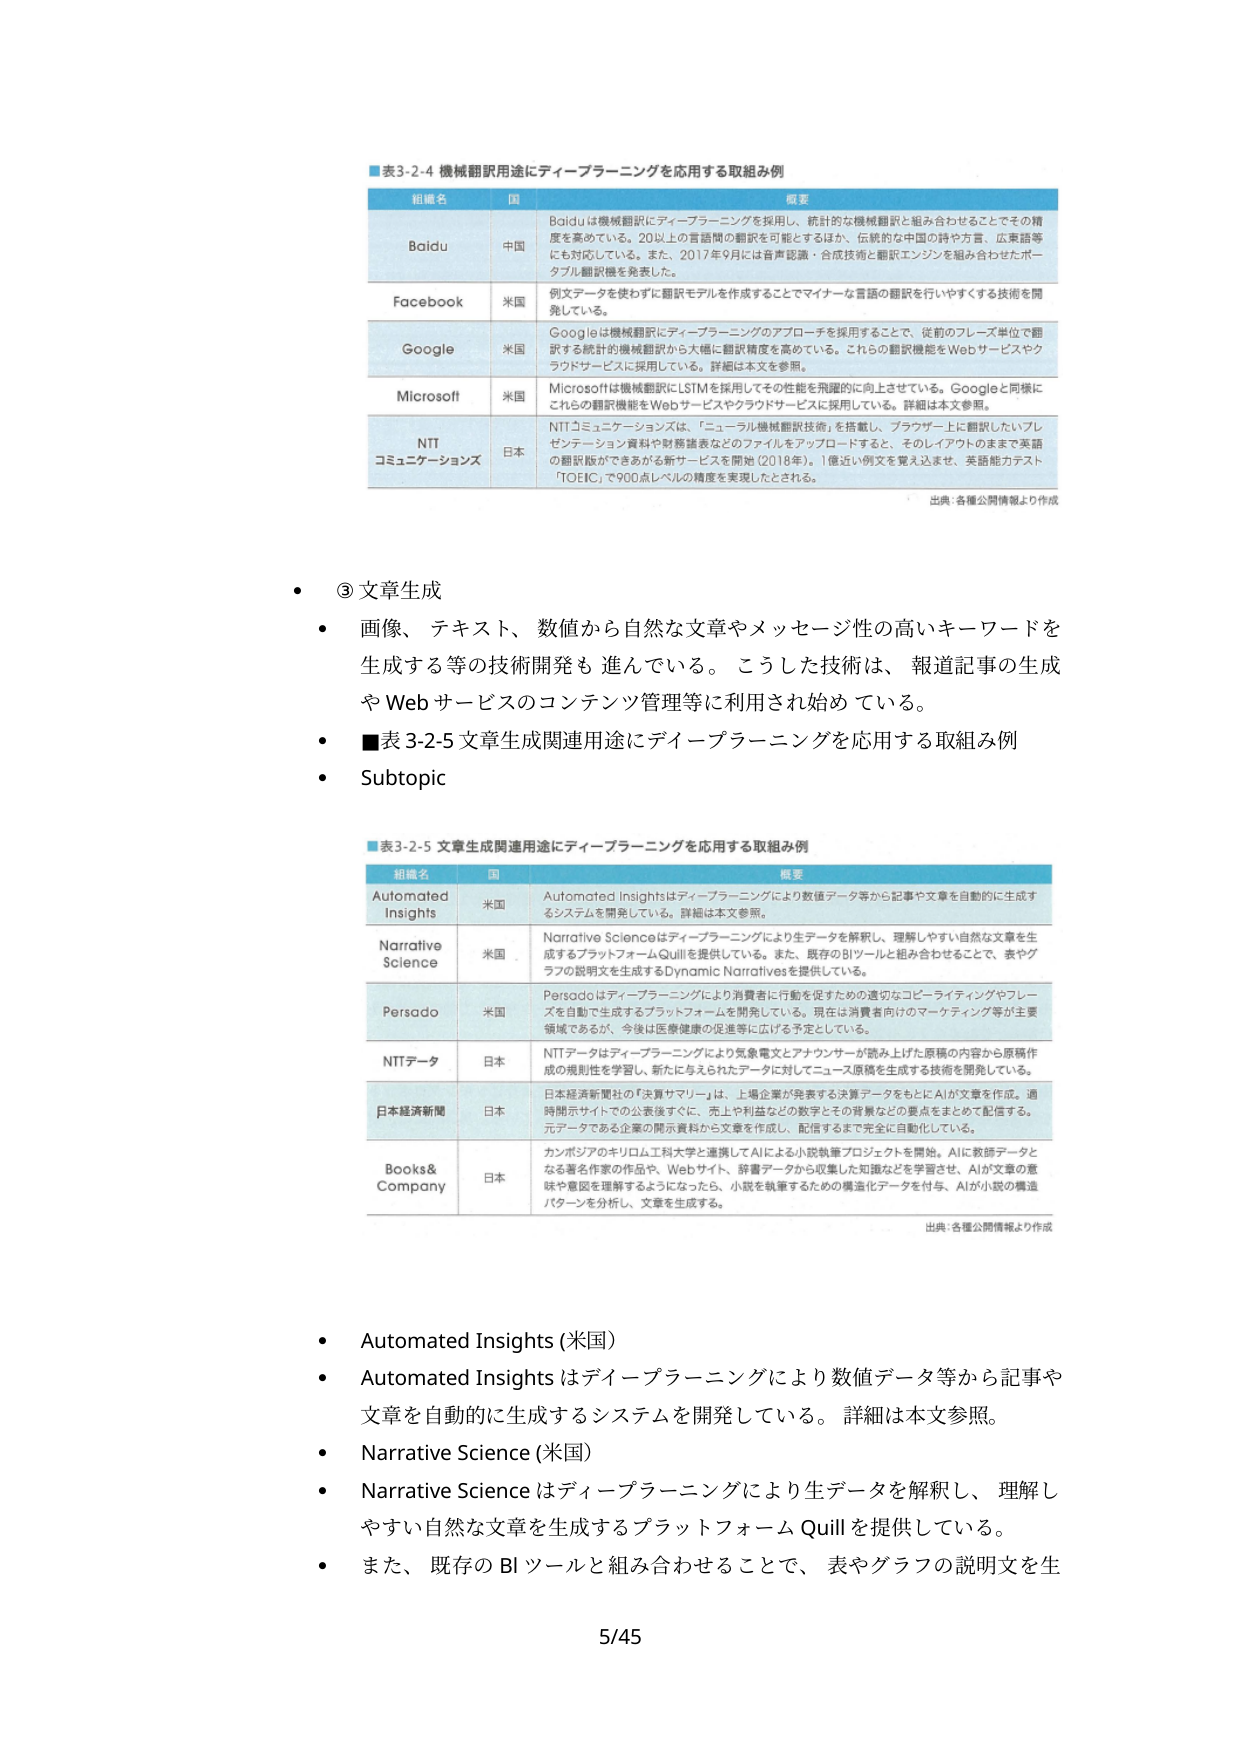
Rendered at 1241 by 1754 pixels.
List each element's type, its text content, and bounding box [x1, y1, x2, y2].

picture [360, 833, 1063, 1240]
list Narrative Science (米国） [319, 1433, 1063, 1471]
picture [360, 158, 1063, 513]
list 画像、 テキスト、 数値から自然な文章やメッセージ性の高いキーワードを生成する等の技術開発も 進んでいる。 こうした技術は、 報道記事の生成やWebサービスのコンテンツ管理等に利用され始め ている。 [319, 608, 1063, 721]
list ■表3-2-5文章生成関連用途にデイープラーニングを応用する取組み例 [319, 721, 1063, 758]
list Subtopic [319, 758, 1063, 796]
list Automated Insights (米国） [319, 1321, 1063, 1358]
list ③文章生成 [294, 571, 1063, 608]
list Automated Insightsはデイープラーニングにより数値データ等から記事や文章を自動的に生成するシステムを開発している。 詳細は本文参照。 [319, 1358, 1063, 1433]
list Narrative Scienceはディープラーニングにより生データを解釈し、 理解しやすい自然な文章を生成するプラットフォームQuillを提供している。 [319, 1471, 1063, 1546]
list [319, 1546, 1063, 1583]
